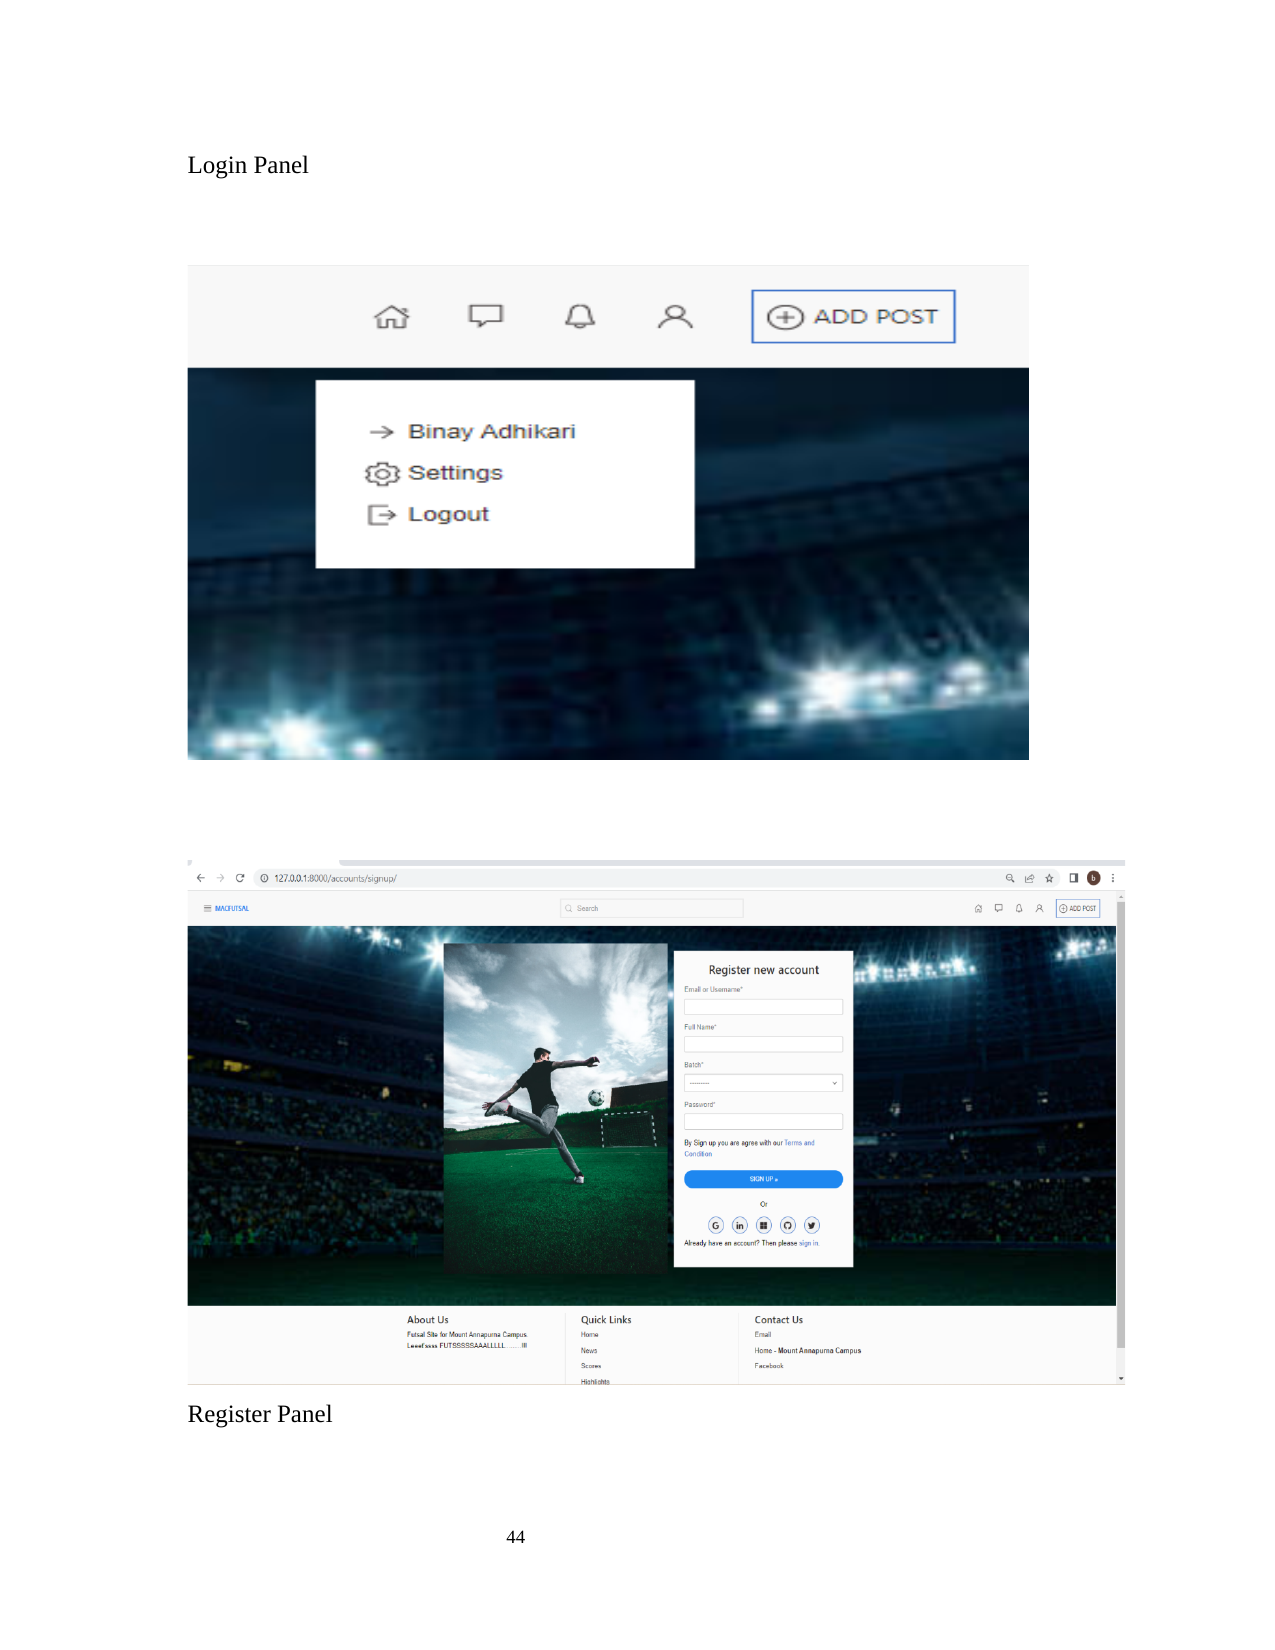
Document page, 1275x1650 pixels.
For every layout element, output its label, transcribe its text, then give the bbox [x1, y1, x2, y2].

picture [187, 860, 1125, 1385]
text Register Panel [187, 1399, 1045, 1428]
picture [187, 265, 1029, 760]
text Login Panel [187, 150, 1125, 179]
